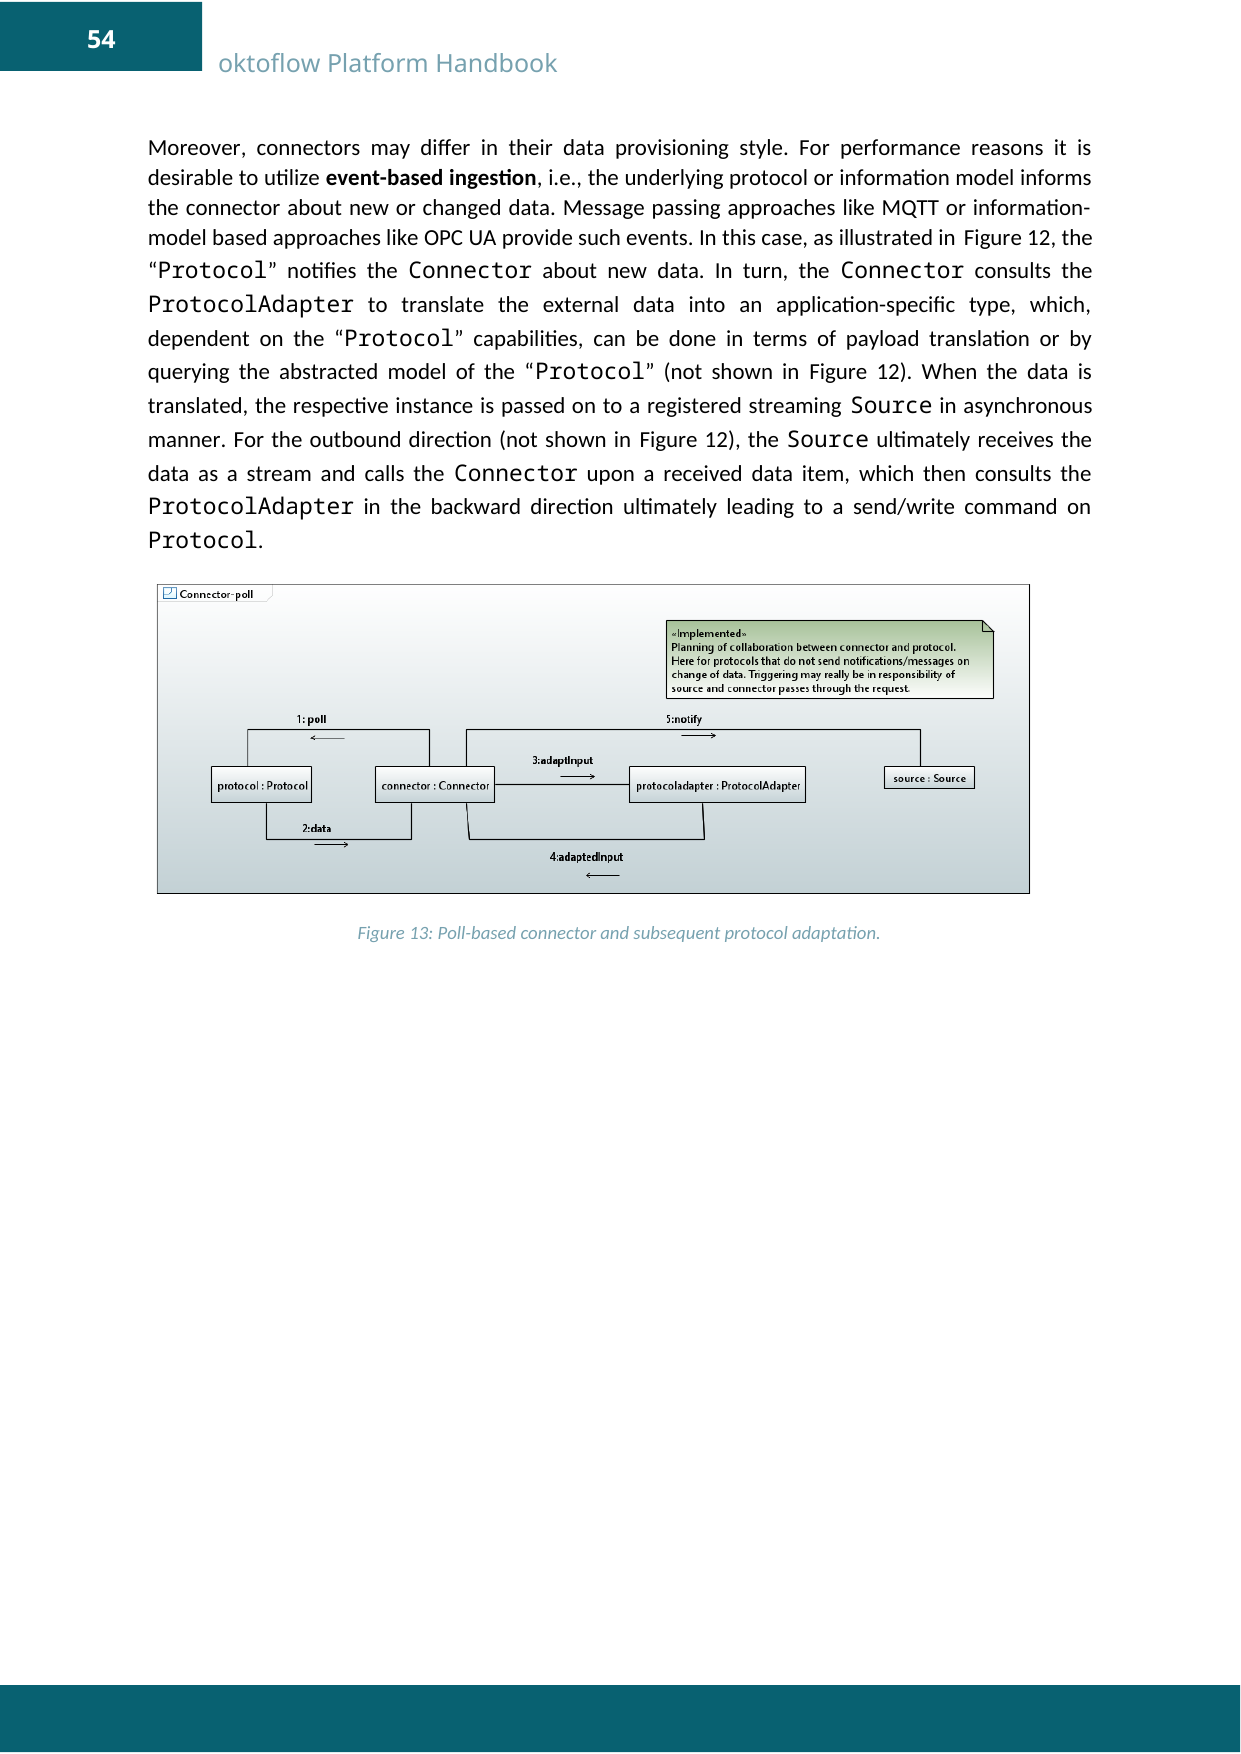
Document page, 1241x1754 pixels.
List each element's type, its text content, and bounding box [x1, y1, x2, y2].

text Moreover, connectors may differ in their data provisioning style. For performance reasons it is desirable to utilize event-based ingestion, i.e., the underlying protocol or information model informs the connector about new or changed data. Message passing approaches like MQTT or information-model based approaches like OPC UA provide such events. In this case, as illustrated in Figure 12, the “Protocol” notifies the Connector about new data. In turn, the Connector consults the ProtocolAdapter to translate the external data into an application-specific type, which, dependent on the “Protocol” capabilities, can be done in terms of payload translation or by querying the abstracted model of the “Protocol” (not shown in Figure 12). When the data is translated, the respective instance is passed on to a registered streaming Source in asynchronous manner. For the outbound direction (not shown in Figure 12), the Source ultimately receives the data as a stream and calls the Connector upon a received data item, which then consults the ProtocolAdapter in the backward direction ultimately leading to a send/write command on Protocol. [148, 133, 1093, 555]
text Figure 13: Poll-based connector and subsequent protocol adaptation. [148, 921, 1093, 944]
picture [147, 574, 1038, 903]
